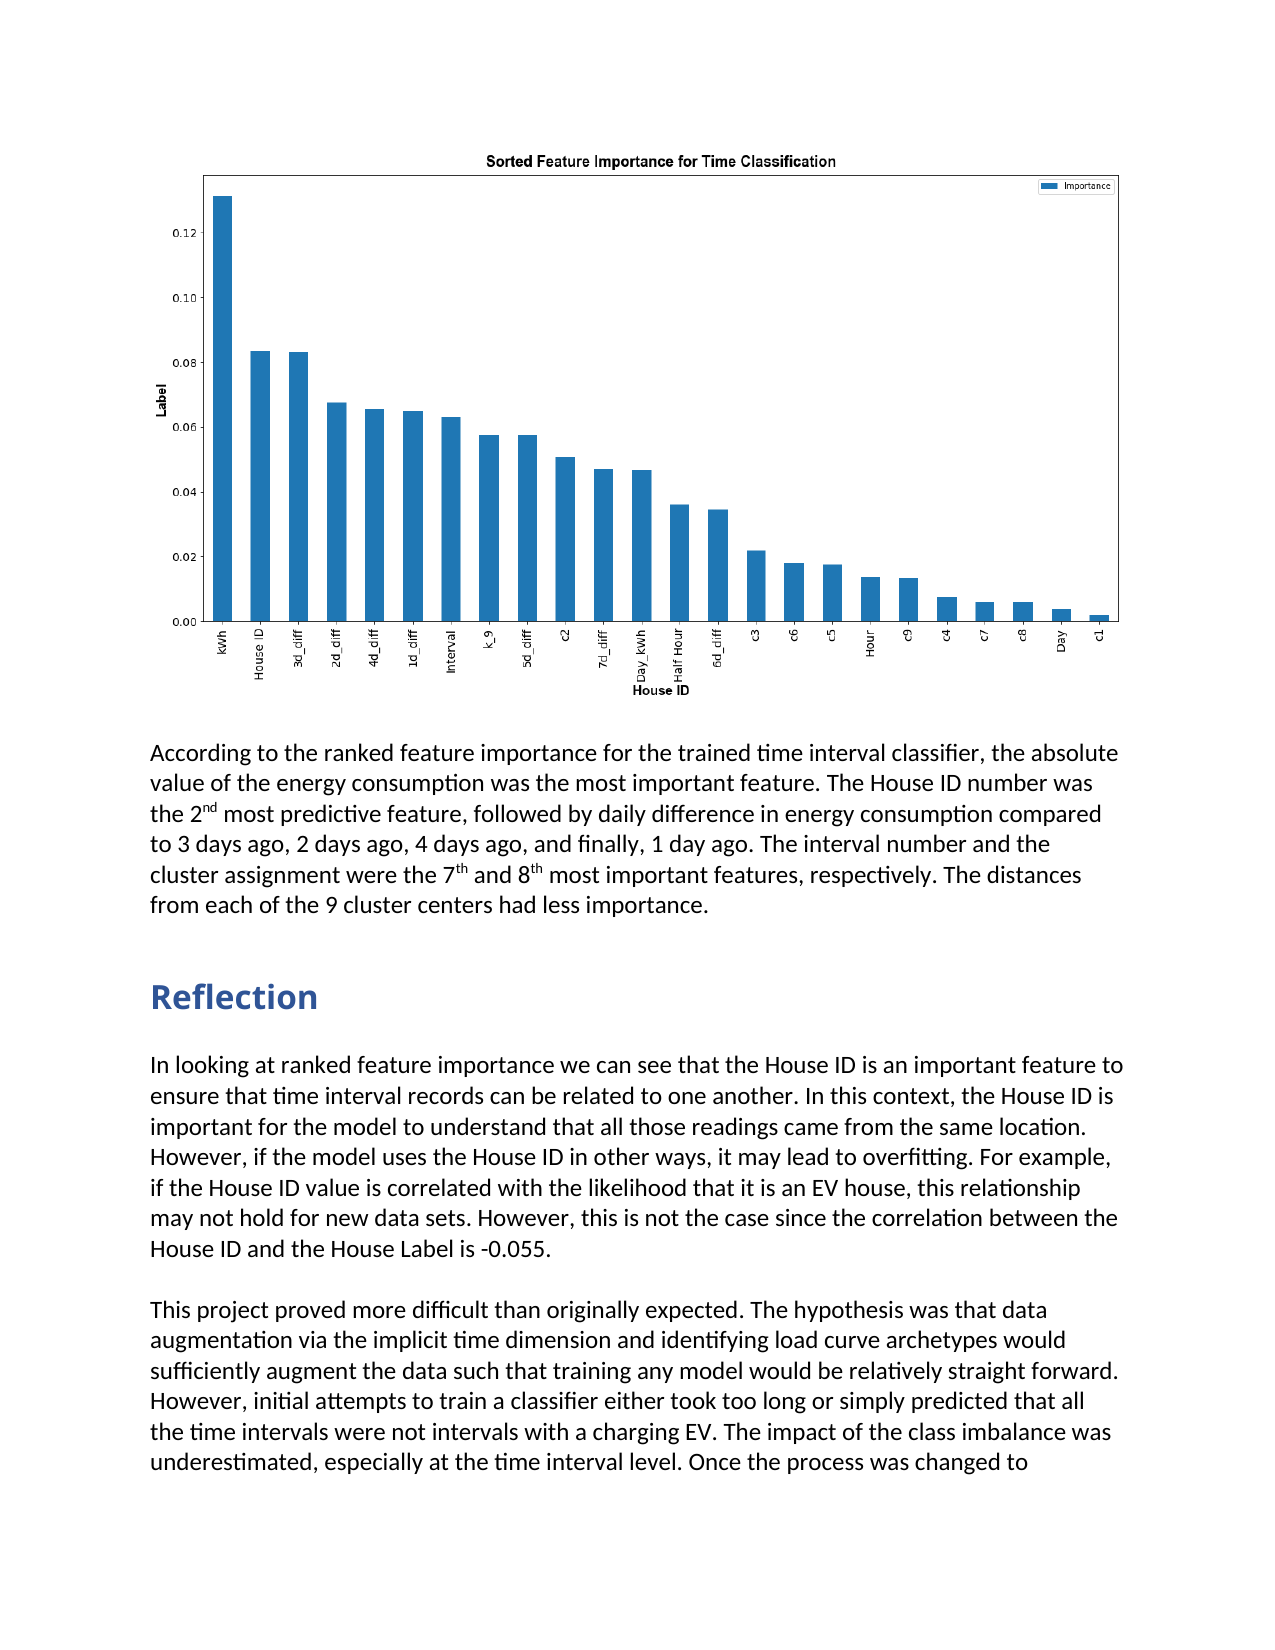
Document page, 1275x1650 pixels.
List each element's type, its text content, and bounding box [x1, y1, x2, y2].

text According to the ranked feature importance for the trained time interval classifier, the absolute value of the energy consumption was the most important feature. The House ID number was the 2nd most predictive feature, followed by daily difference in energy consumption compared to 3 days ago, 2 days ago, 4 days ago, and finally, 1 day ago. The interval number and the cluster assignment were the 7th and 8th most important features, respectively. The distances from each of the 9 cluster centers had less importance. [150, 737, 1125, 920]
subtitle Reflection [150, 974, 1125, 1019]
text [150, 1294, 1125, 1477]
text In looking at ranked feature importance we can see that the House ID is an important feature to ensure that time interval records can be related to one another. In this context, the House ID is important for the model to understand that all those readings came from the same location. However, if the model uses the House ID in other ways, it may lead to overfitting. For example, if the House ID value is correlated with the likelihood that it is an EV house, this relationship may not hold for new data sets. However, this is not the case since the correlation between the House ID and the House Label is -0.055. [150, 1050, 1125, 1263]
picture [150, 150, 1125, 703]
